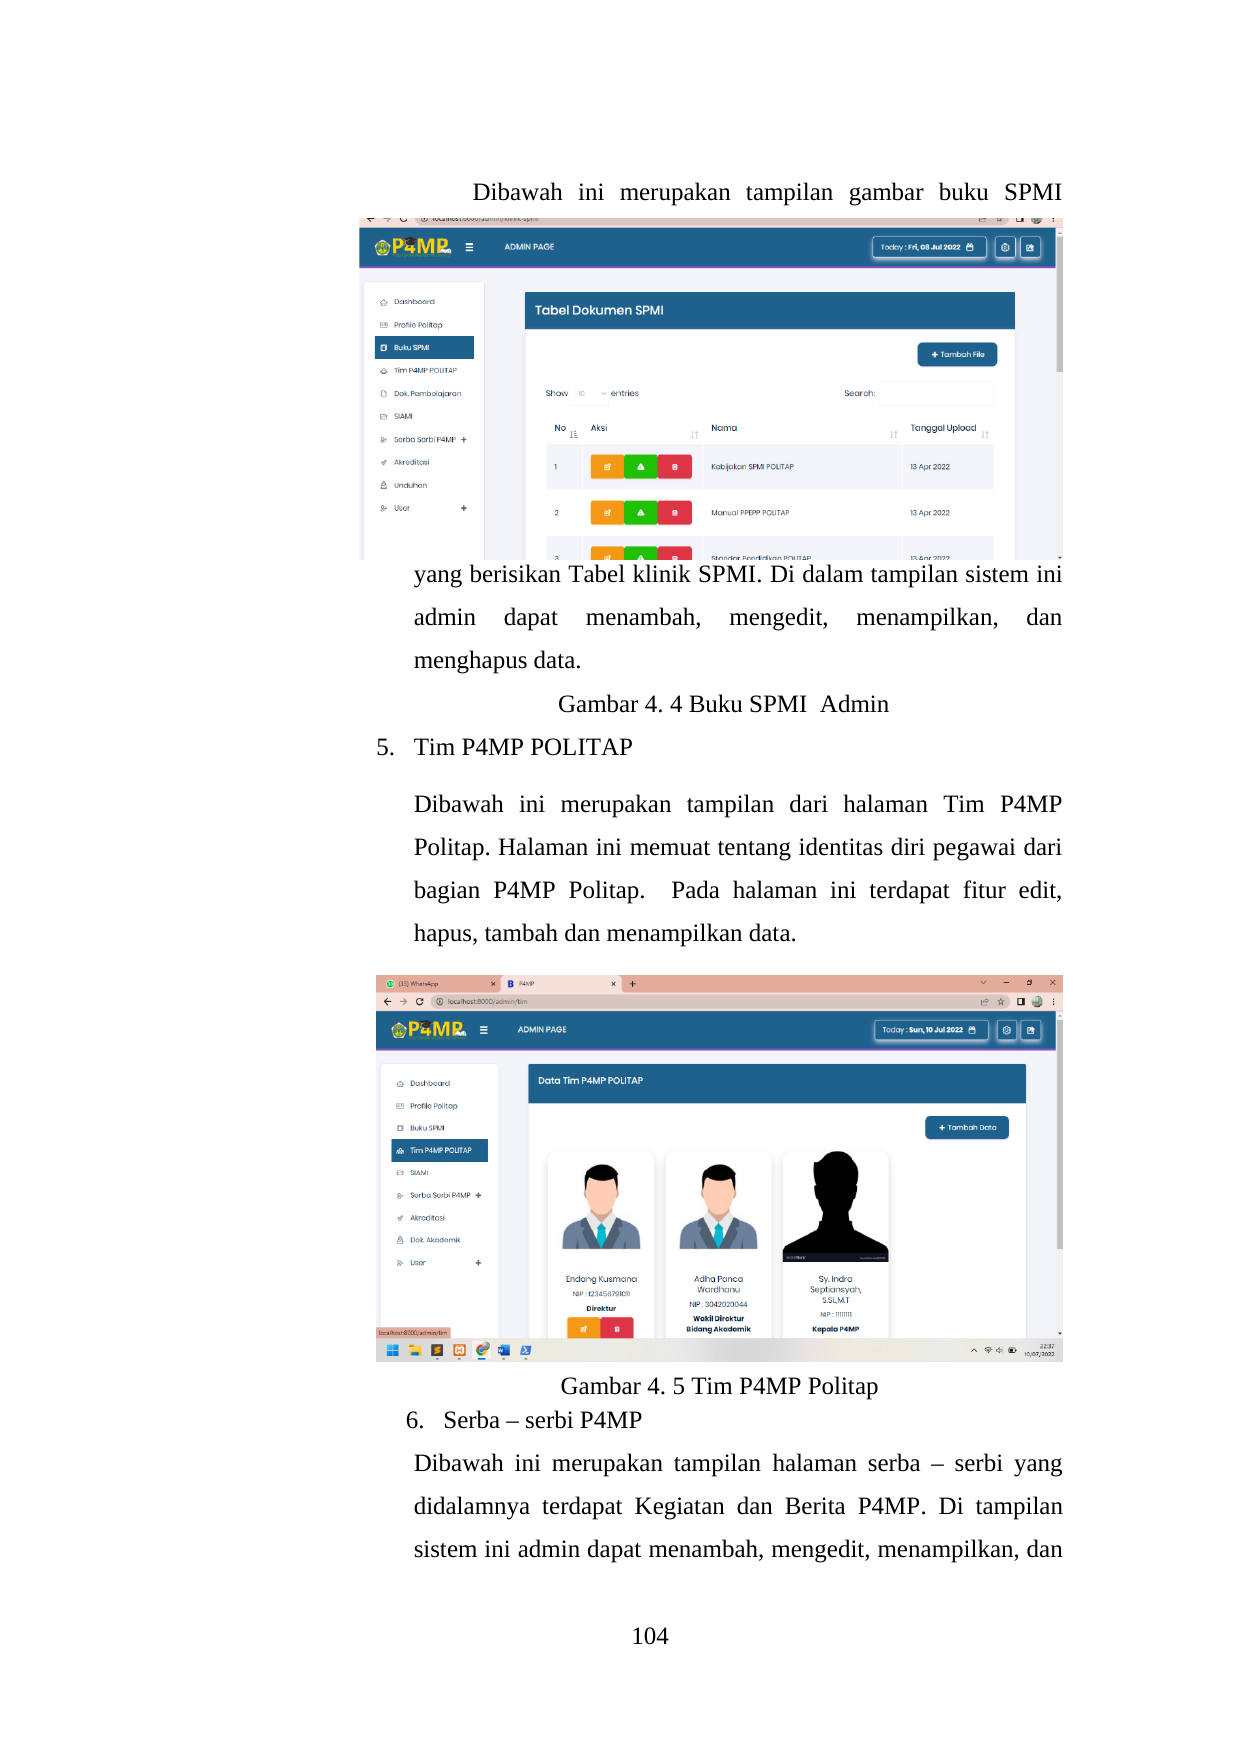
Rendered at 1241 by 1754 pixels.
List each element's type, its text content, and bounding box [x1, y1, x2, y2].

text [413, 1448, 1063, 1563]
picture [376, 975, 1063, 1362]
list Serba – serbi P4MP [406, 1400, 1063, 1434]
text Dibawah ini merupakan tampilan gambar buku SPMI yang berisikan Tabel klinik SPMI. Di dalam tampilan sistem ini admin dapat menambah, mengedit, menampilkan, dan menghapus data. [413, 177, 1063, 218]
text Gambar 4. 4 Buku SPMI Admin [384, 689, 1063, 717]
list Dibawah ini merupakan tampilan dari halaman Tim P4MP Politap. Halaman ini memuat tentang identitas diri pegawai dari bagian P4MP Politap. Pada halaman ini terdapat fitur edit, hapus, tambah dan menampilkan data. [413, 789, 1063, 947]
text Dibawah ini merupakan tampilan gambar buku SPMI yang berisikan Tabel klinik SPMI. Di dalam tampilan sistem ini admin dapat menambah, mengedit, menampilkan, dan menghapus data. [413, 560, 1063, 674]
list Tim P4MP POLITAP [376, 732, 1063, 761]
picture [359, 218, 1063, 560]
